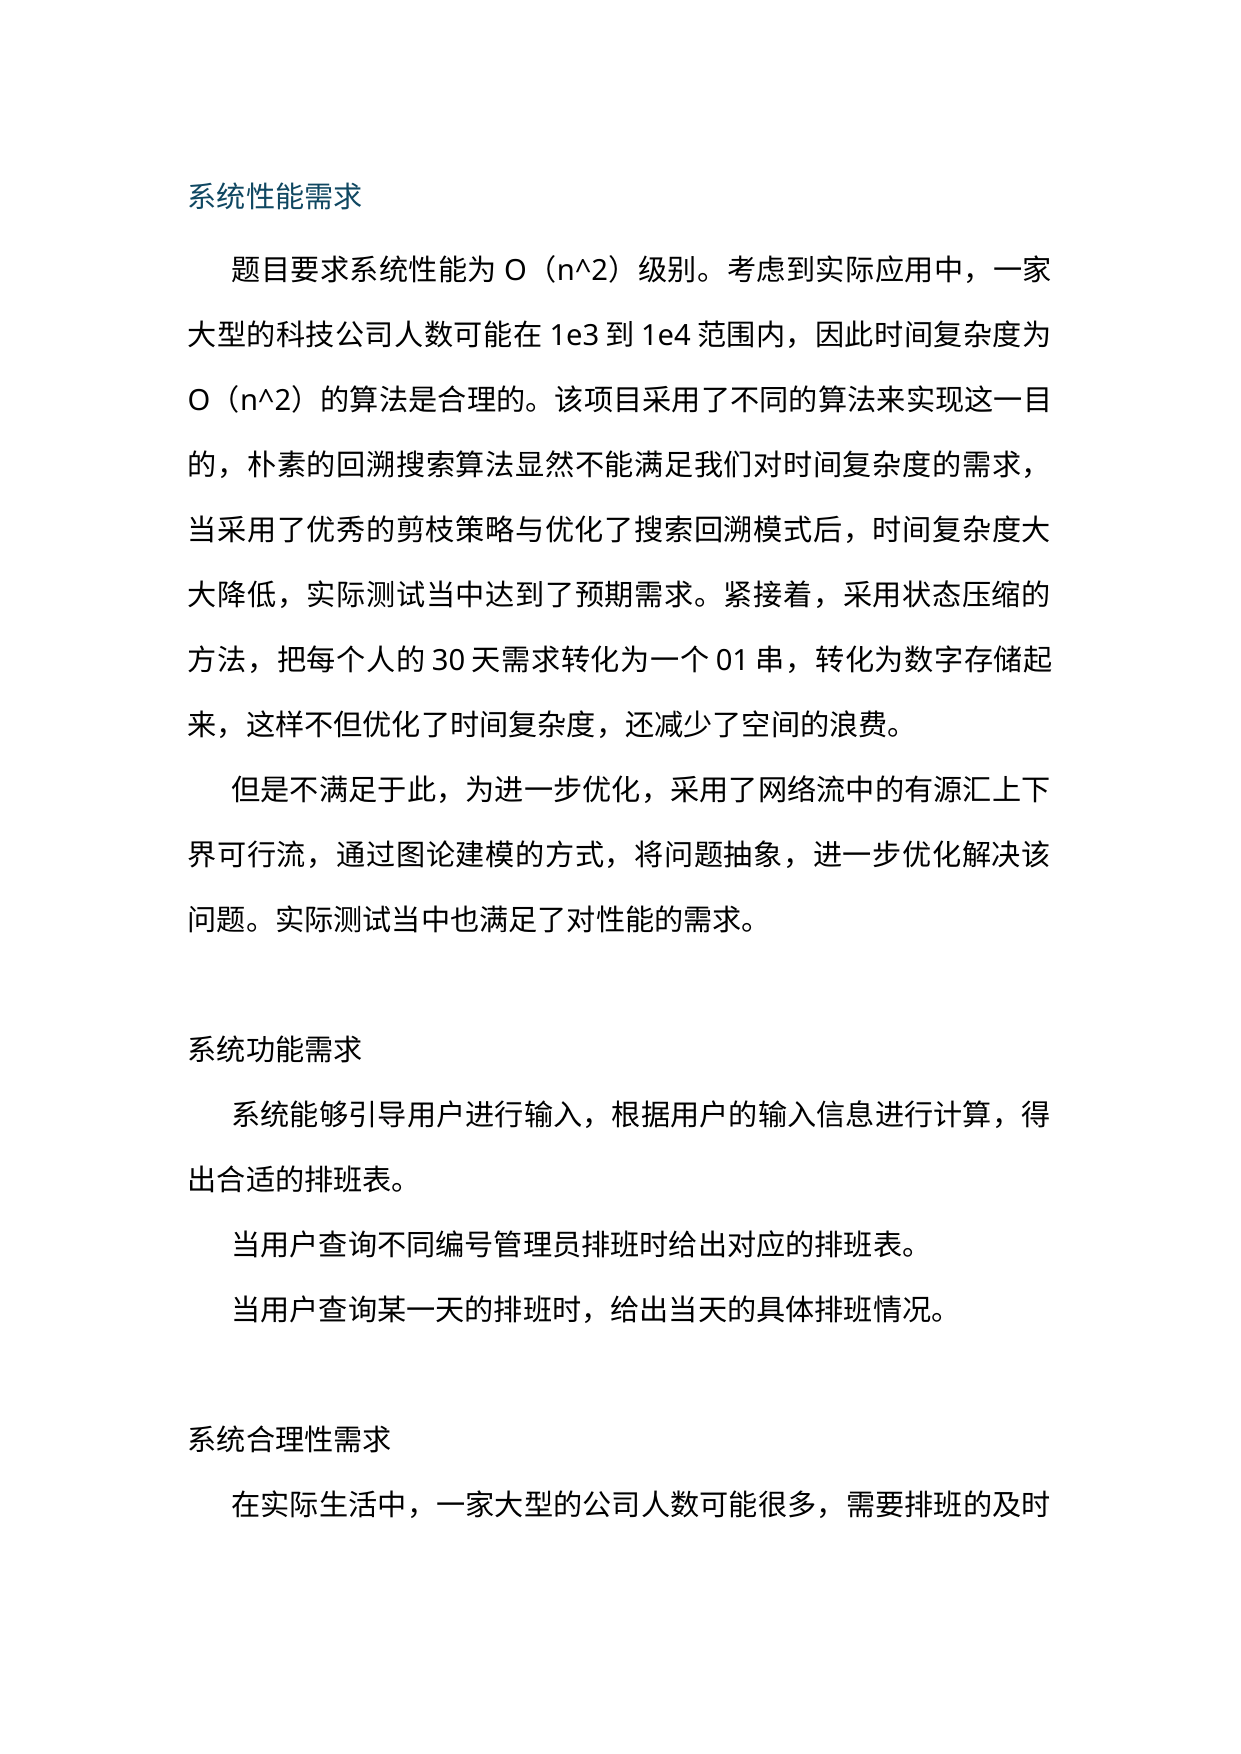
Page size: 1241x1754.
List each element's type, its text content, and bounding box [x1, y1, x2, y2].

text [187, 1470, 1053, 1535]
text 系统合理性需求 [187, 1405, 1053, 1470]
text 当用户查询不同编号管理员排班时给出对应的排班表。 [187, 1210, 1053, 1275]
text 当用户查询某一天的排班时，给出当天的具体排班情况。 [187, 1275, 1053, 1340]
text 系统功能需求 [187, 1015, 1053, 1080]
text 题目要求系统性能为O（n^2）级别。考虑到实际应用中，一家大型的科技公司人数可能在1e3到1e4范围内，因此时间复杂度为O（n^2）的算法是合理的。该项目采用了不同的算法来实现这一目的，朴素的回溯搜索算法显然不能满足我们对时间复杂度的需求，当采用了优秀的剪枝策略与优化了搜索回溯模式后，时间复杂度大大降低，实际测试当中达到了预期需求。紧接着，采用状态压缩的方法，把每个人的30天需求转化为一个01串，转化为数字存储起来，这样不但优化了时间复杂度，还减少了空间的浪费。 [187, 235, 1053, 755]
text 系统能够引导用户进行输入，根据用户的输入信息进行计算，得出合适的排班表。 [187, 1080, 1053, 1210]
text 但是不满足于此，为进一步优化，采用了网络流中的有源汇上下界可行流，通过图论建模的方式，将问题抽象，进一步优化解决该问题。实际测试当中也满足了对性能的需求。 [187, 755, 1053, 950]
subtitle 系统性能需求 [187, 162, 1053, 227]
